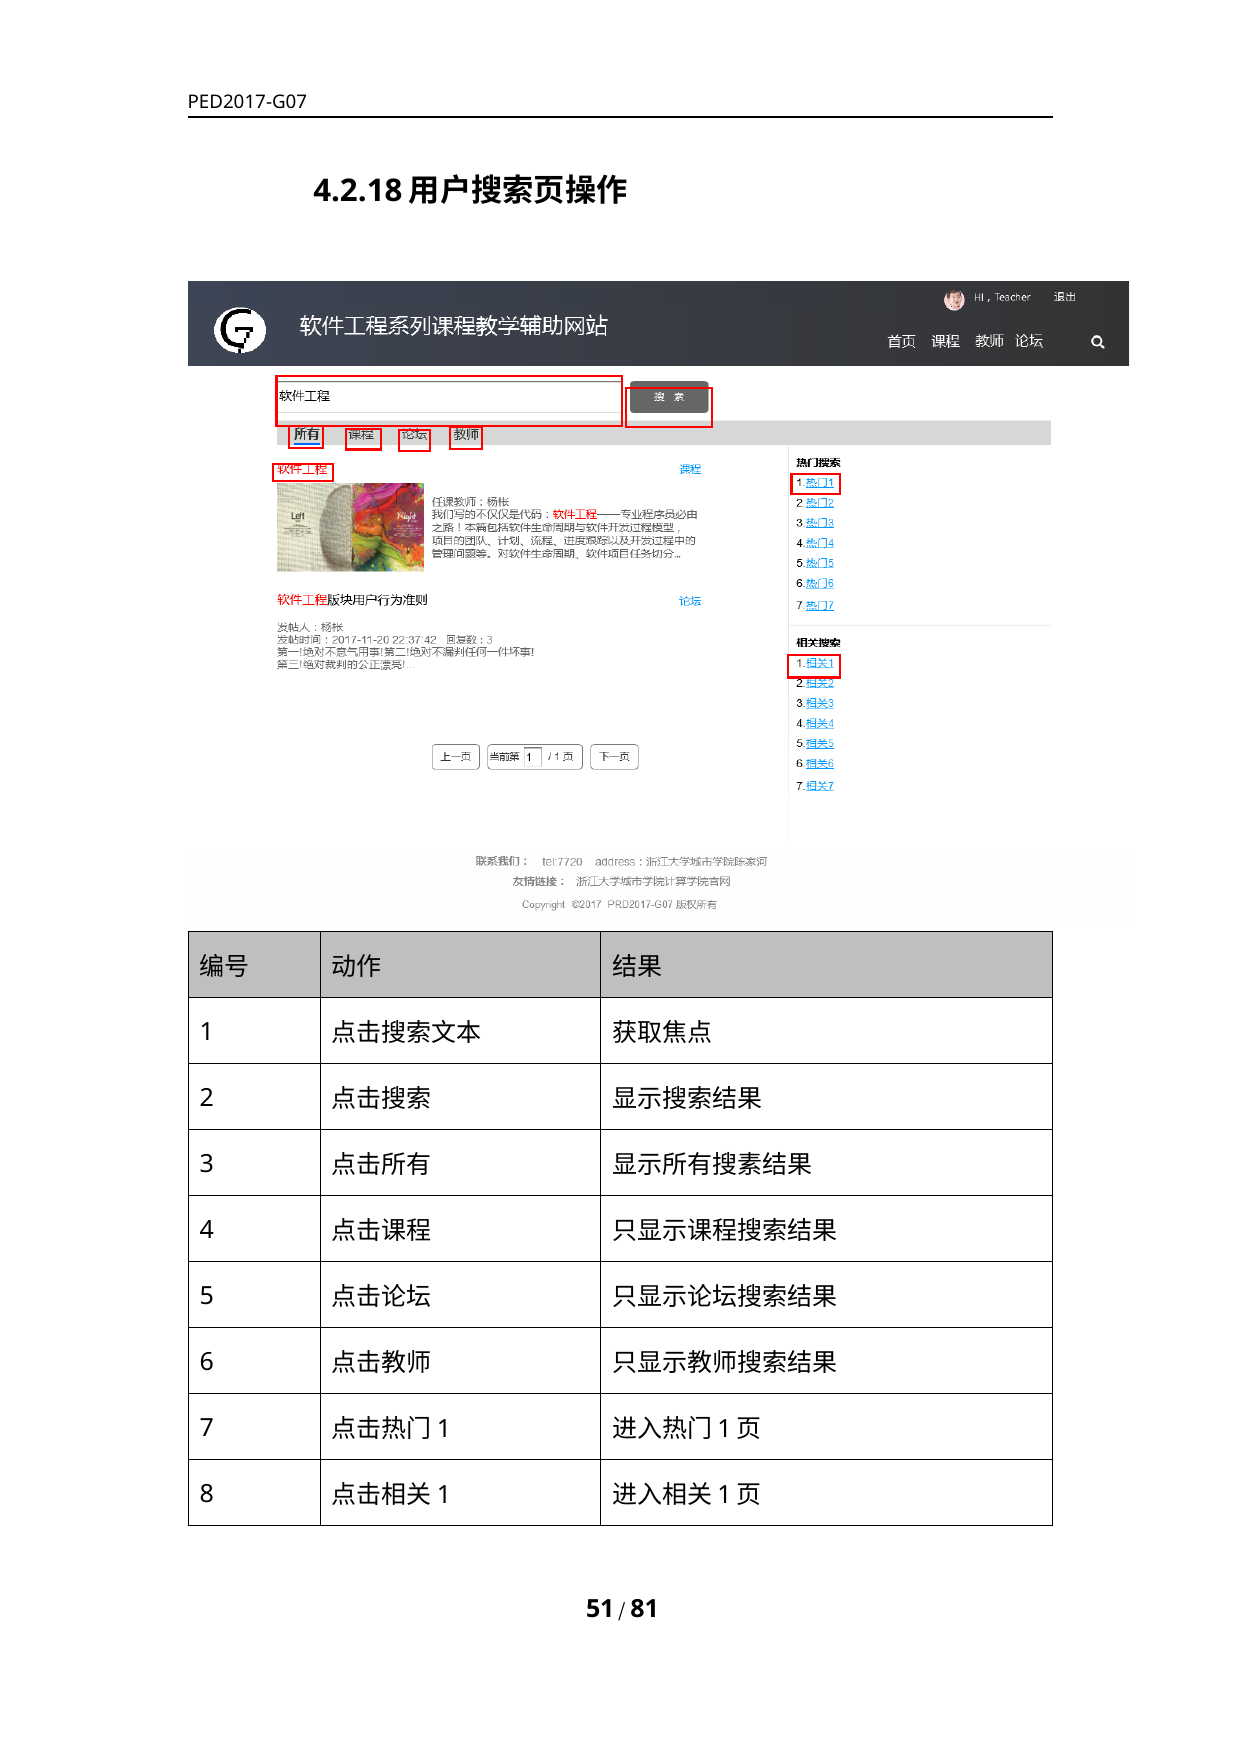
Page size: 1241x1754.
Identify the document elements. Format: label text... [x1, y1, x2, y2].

table_cell 点击课程 [321, 1196, 600, 1261]
table_cell 1 [189, 998, 320, 1063]
table_cell 4 [189, 1196, 320, 1261]
table_cell 7 [189, 1394, 320, 1459]
picture [187, 280, 1130, 924]
table_header 动作 [321, 932, 600, 997]
table_cell 点击搜索文本 [321, 998, 600, 1063]
table_cell 显示所有搜素结果 [601, 1130, 1052, 1195]
table_cell 只显示教师搜索结果 [601, 1328, 1052, 1393]
table_cell 只显示课程搜索结果 [601, 1196, 1052, 1261]
table_header 编号 [189, 932, 320, 997]
table_cell 3 [189, 1130, 320, 1195]
table_cell 点击热门1 [321, 1394, 600, 1459]
table_cell 进入热门1页 [601, 1394, 1052, 1459]
table_cell 5 [189, 1262, 320, 1327]
table_cell 点击教师 [321, 1328, 600, 1393]
table_cell 显示搜索结果 [601, 1064, 1052, 1129]
table_cell 进入相关1页 [601, 1460, 1052, 1525]
table_cell 点击相关1 [321, 1460, 600, 1525]
table_cell 点击所有 [321, 1130, 600, 1195]
table_cell 获取焦点 [601, 998, 1052, 1063]
table_cell 8 [189, 1460, 320, 1525]
table_cell 只显示论坛搜索结果 [601, 1262, 1052, 1327]
table_cell 点击搜索 [321, 1064, 600, 1129]
table_header 结果 [601, 932, 1052, 997]
subtitle 4.2.18用户搜索页操作 [187, 156, 1053, 221]
table_cell 6 [189, 1328, 320, 1393]
table_cell 点击论坛 [321, 1262, 600, 1327]
table_cell 2 [189, 1064, 320, 1129]
